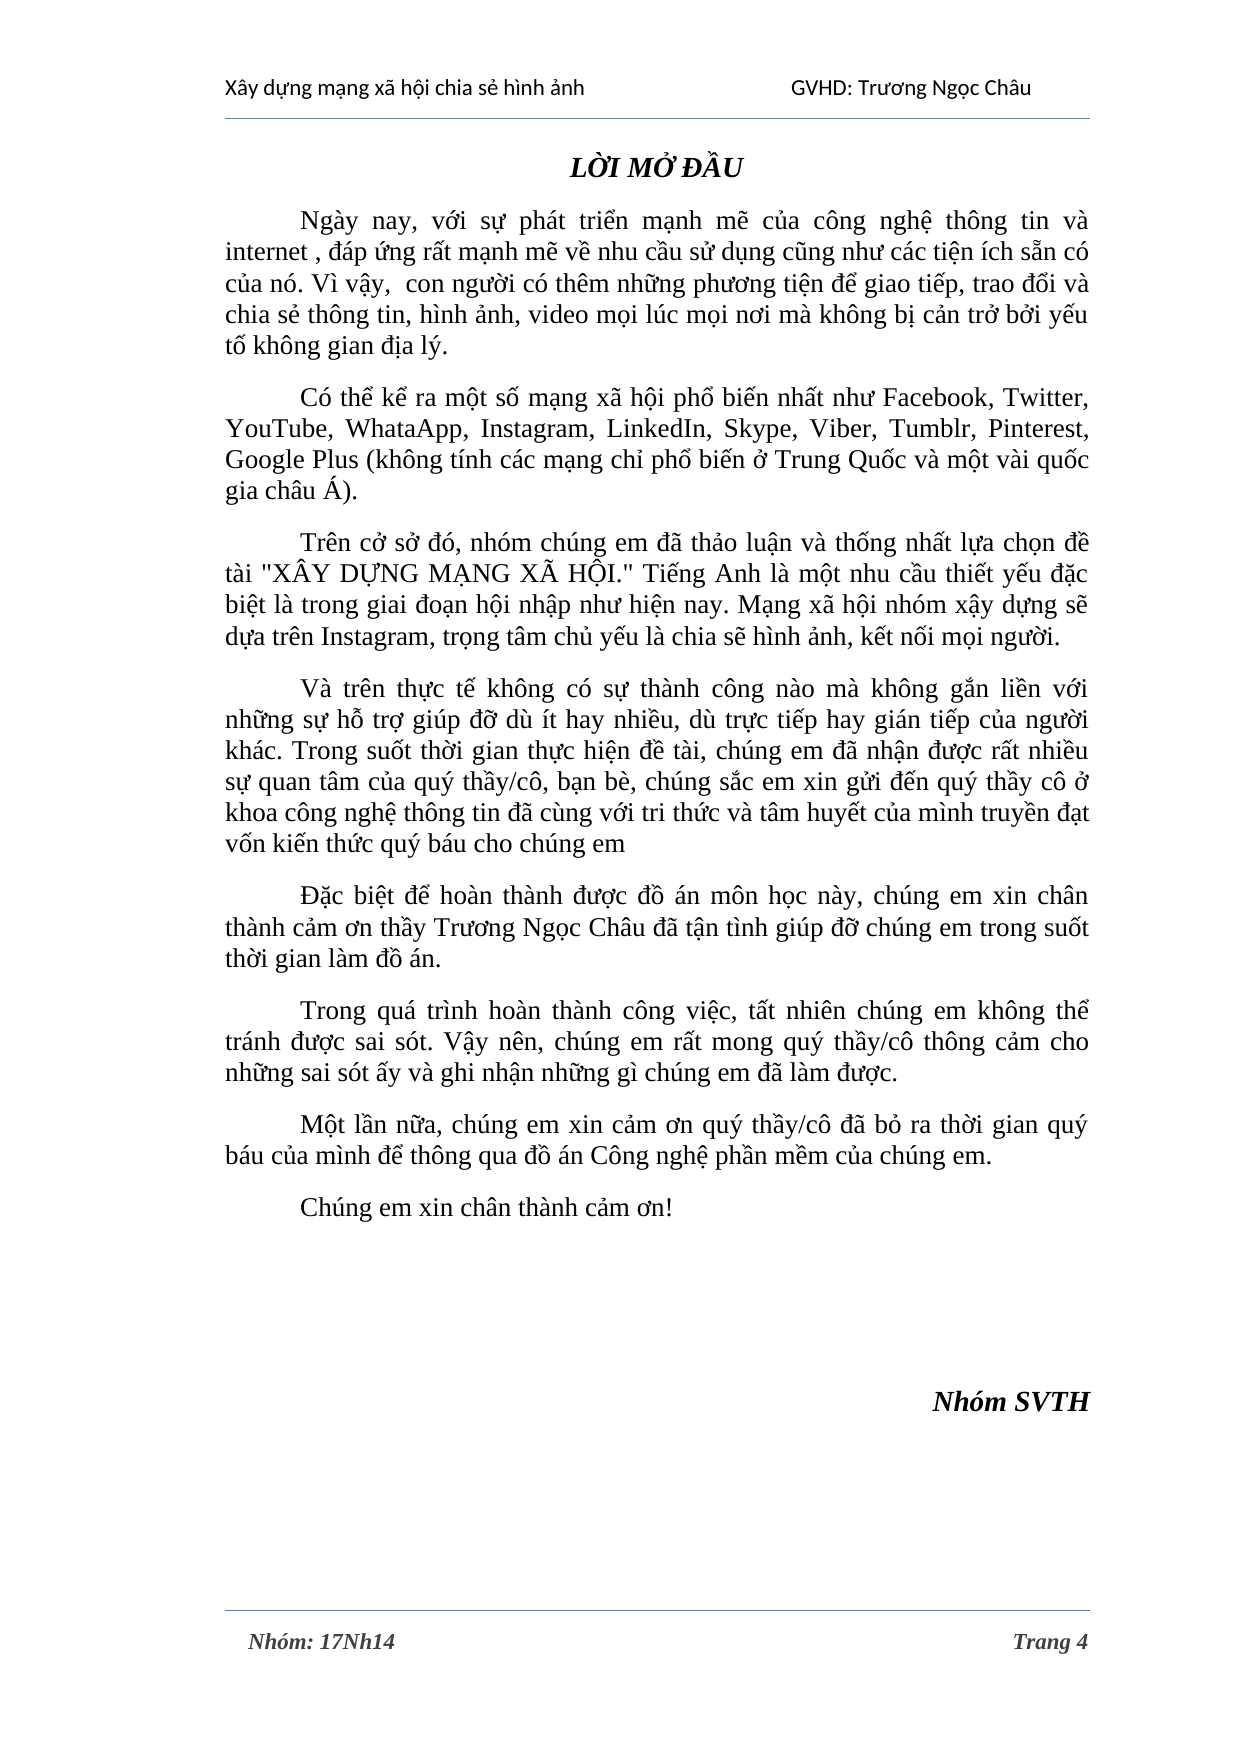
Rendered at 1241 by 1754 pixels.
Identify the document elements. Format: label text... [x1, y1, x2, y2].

text Nhóm SVTH [225, 1384, 1090, 1417]
text Một lần nữa, chúng em xin cảm ơn quý thầy/cô đã bỏ ra thời gian quý báu của mình để thông qua đồ án Công nghệ phần mềm của chúng em. [225, 1108, 1090, 1170]
text Trong quá trình hoàn thành công việc, tất nhiên chúng em không thể tránh được sai sót. Vậy nên, chúng em rất mong quý thầy/cô thông cảm cho những sai sót ấy và ghi nhận những gì chúng em đã làm được. [225, 994, 1090, 1087]
text Có thể kể ra một số mạng xã hội phổ biến nhất như Facebook, Twitter, YouTube, WhataApp, Instagram, LinkedIn, Skype, Viber, Tumblr, Pinterest, Google Plus (không tính các mạng chỉ phổ biến ở Trung Quốc và một vài quốc gia châu Á). [225, 381, 1090, 506]
text Đặc biệt để hoàn thành được đồ án môn học này, chúng em xin chân thành cảm ơn thầy Trương Ngọc Châu đã tận tình giúp đỡ chúng em trong suốt thời gian làm đồ án. [225, 879, 1090, 973]
text Trên cở sở đó, nhóm chúng em đã thảo luận và thống nhất lựa chọn đề tài "XÂY DỰNG MẠNG XÃ HỘI." Tiếng Anh là một nhu cầu thiết yếu đặc biệt là trong giai đoạn hội nhập như hiện nay. Mạng xã hội nhóm xậy dựng sẽ dựa trên Instagram, trọng tâm chủ yếu là chia sẽ hình ảnh, kết nối mọi người. [225, 526, 1090, 651]
text Và trên thực tế không có sự thành công nào mà không gắn liền với những sự hỗ trợ giúp đỡ dù ít hay nhiều, dù trực tiếp hay gián tiếp của người khác. Trong suốt thời gian thực hiện đề tài, chúng em đã nhận được rất nhiều sự quan tâm của quý thầy/cô, bạn bè, chúng sắc em xin gửi đến quý thầy cô ở khoa công nghệ thông tin đã cùng với tri thức và tâm huyết của mình truyền đạt vốn kiến thức quý báu cho chúng em [225, 672, 1090, 859]
text LỜI MỞ ĐẦU [225, 150, 1090, 183]
text Ngày nay, với sự phát triển mạnh mẽ của công nghệ thông tin và internet , đáp ứng rất mạnh mẽ về nhu cầu sử dụng cũng như các tiện ích sẵn có của nó. Vì vậy, con người có thêm những phương tiện để giao tiếp, trao đổi và chia sẻ thông tin, hình ảnh, video mọi lúc mọi nơi mà không bị cản trở bởi yếu tố không gian địa lý. [225, 204, 1090, 360]
text Chúng em xin chân thành cảm ơn! [225, 1191, 1090, 1222]
